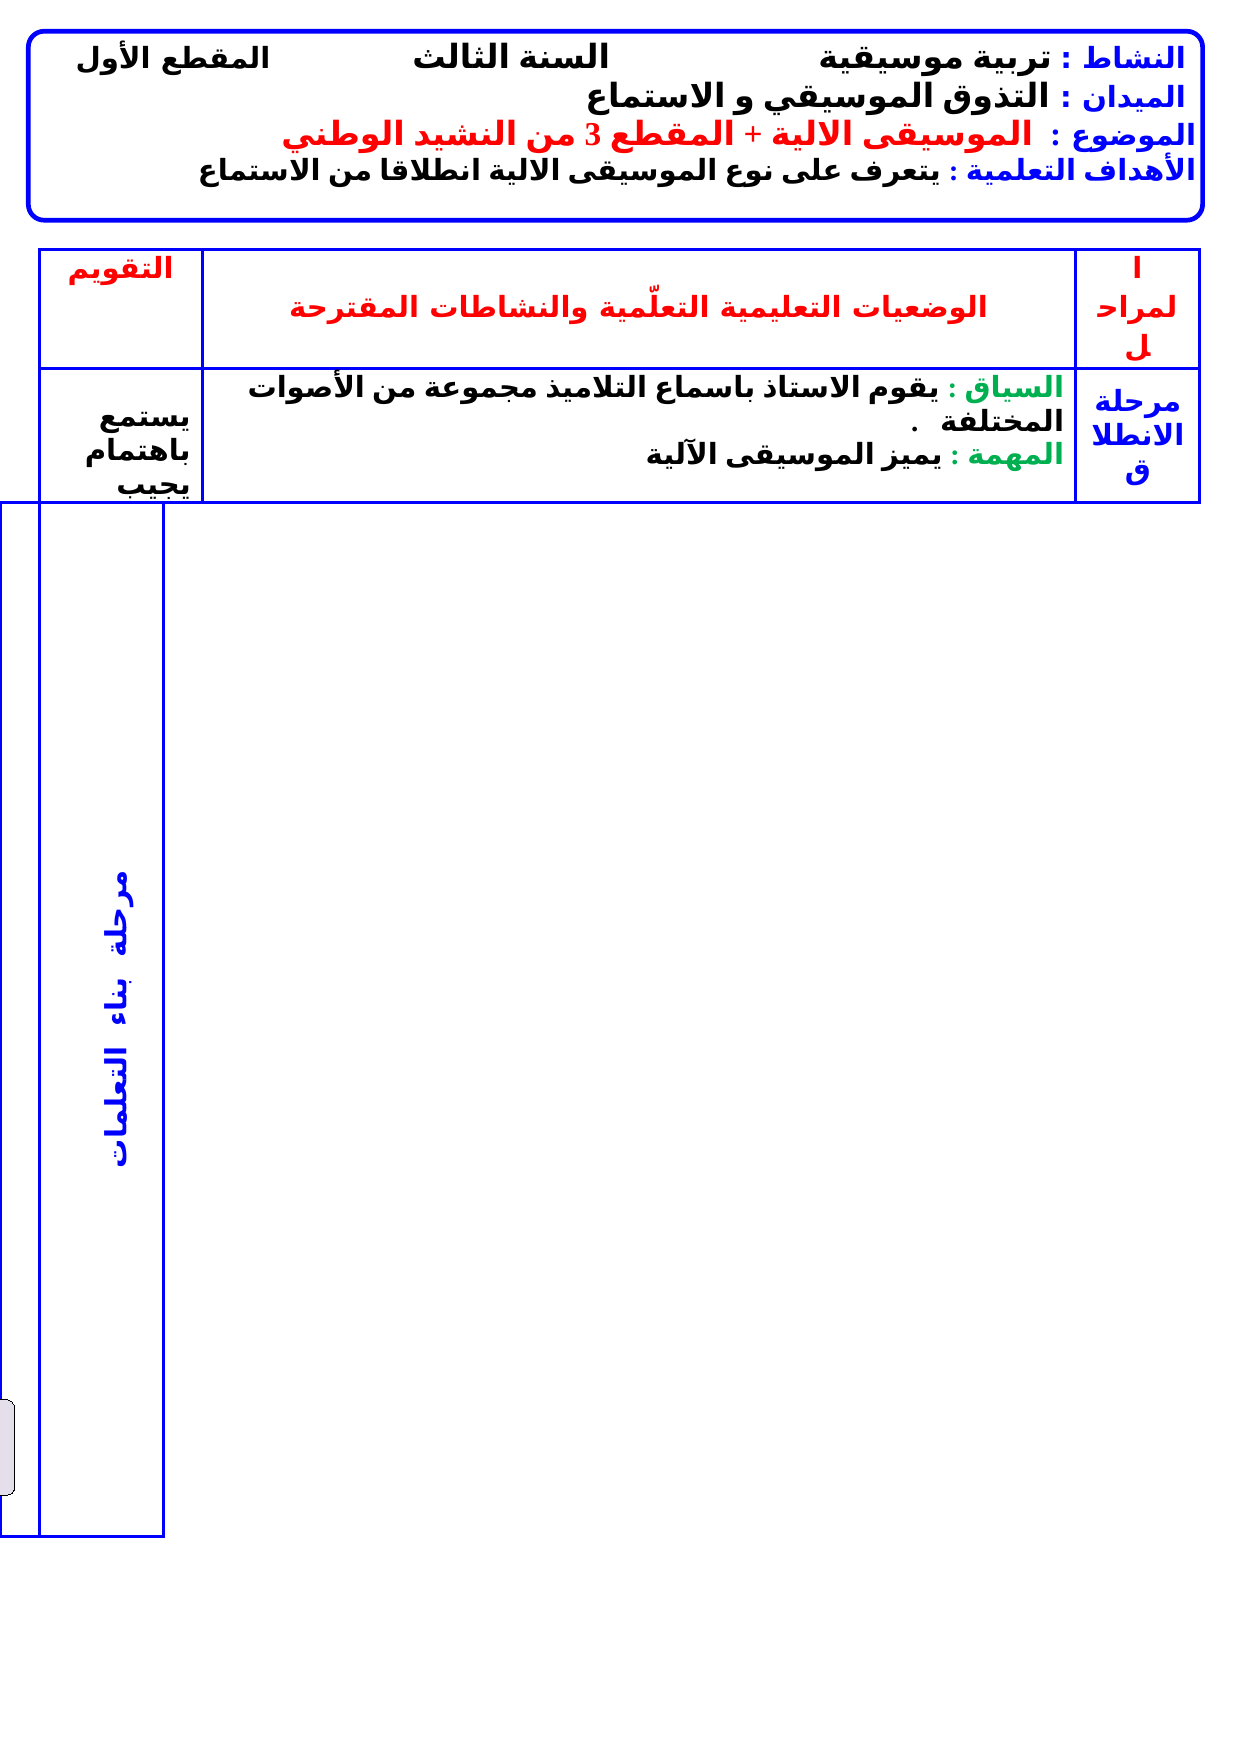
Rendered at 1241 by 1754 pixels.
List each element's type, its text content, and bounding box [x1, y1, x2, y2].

table_header المراحل [1077, 251, 1198, 367]
table_cell السياق : يقوم الاستاذ باسماع التلاميذ مجموعة من الأصوات المختلفة . المهمة : يميز الموسيقى الآلية [204, 370, 1074, 501]
table_cell مرحلة الانطلاق [1077, 370, 1198, 501]
table_cell مرحلة بناء التعلمات [41, 504, 162, 1535]
table_header الوضعيات التعليمية التعلّمية والنشاطات المقترحة [204, 251, 1074, 367]
table_cell يستمع باهتمام يجيب [41, 370, 201, 501]
table_header التقويم [41, 251, 201, 367]
